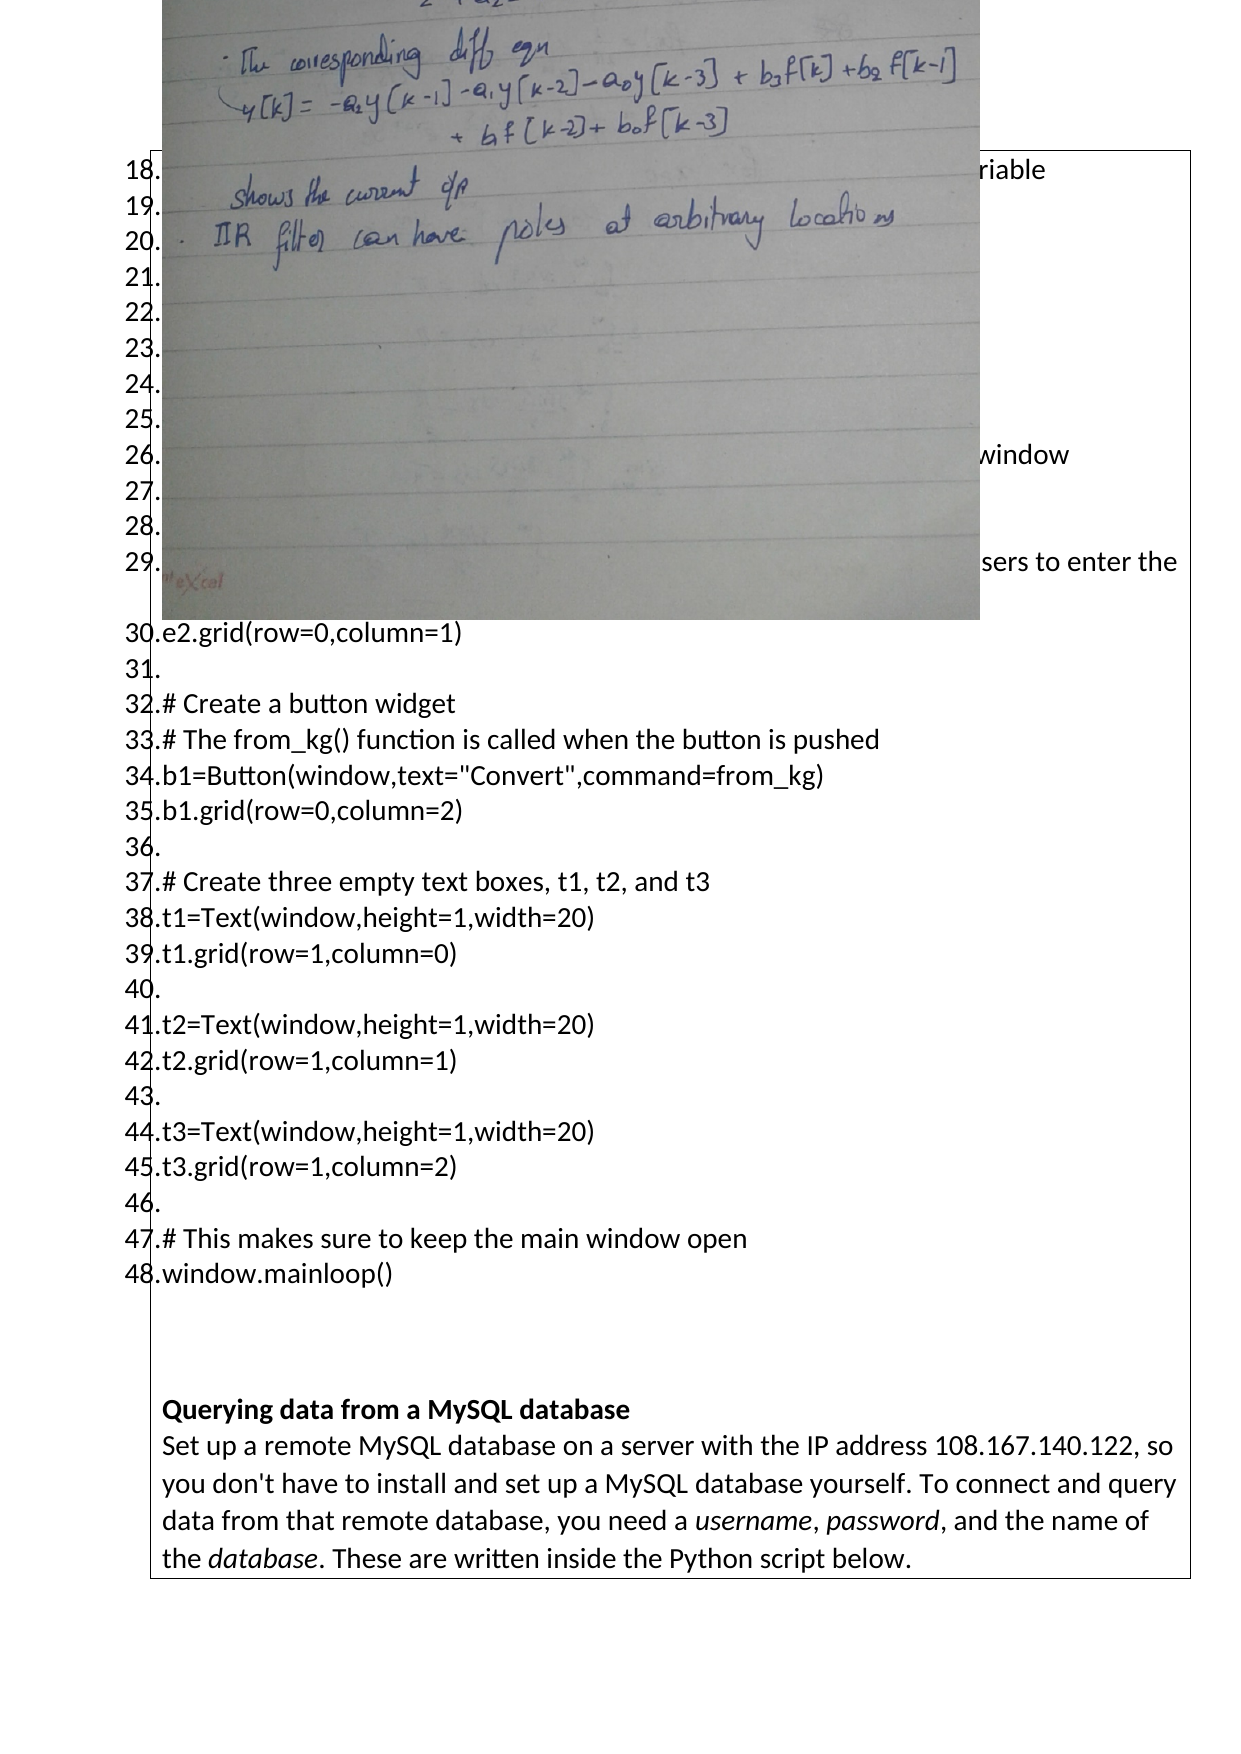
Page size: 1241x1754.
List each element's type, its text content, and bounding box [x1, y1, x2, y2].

picture [163, 0, 980, 620]
